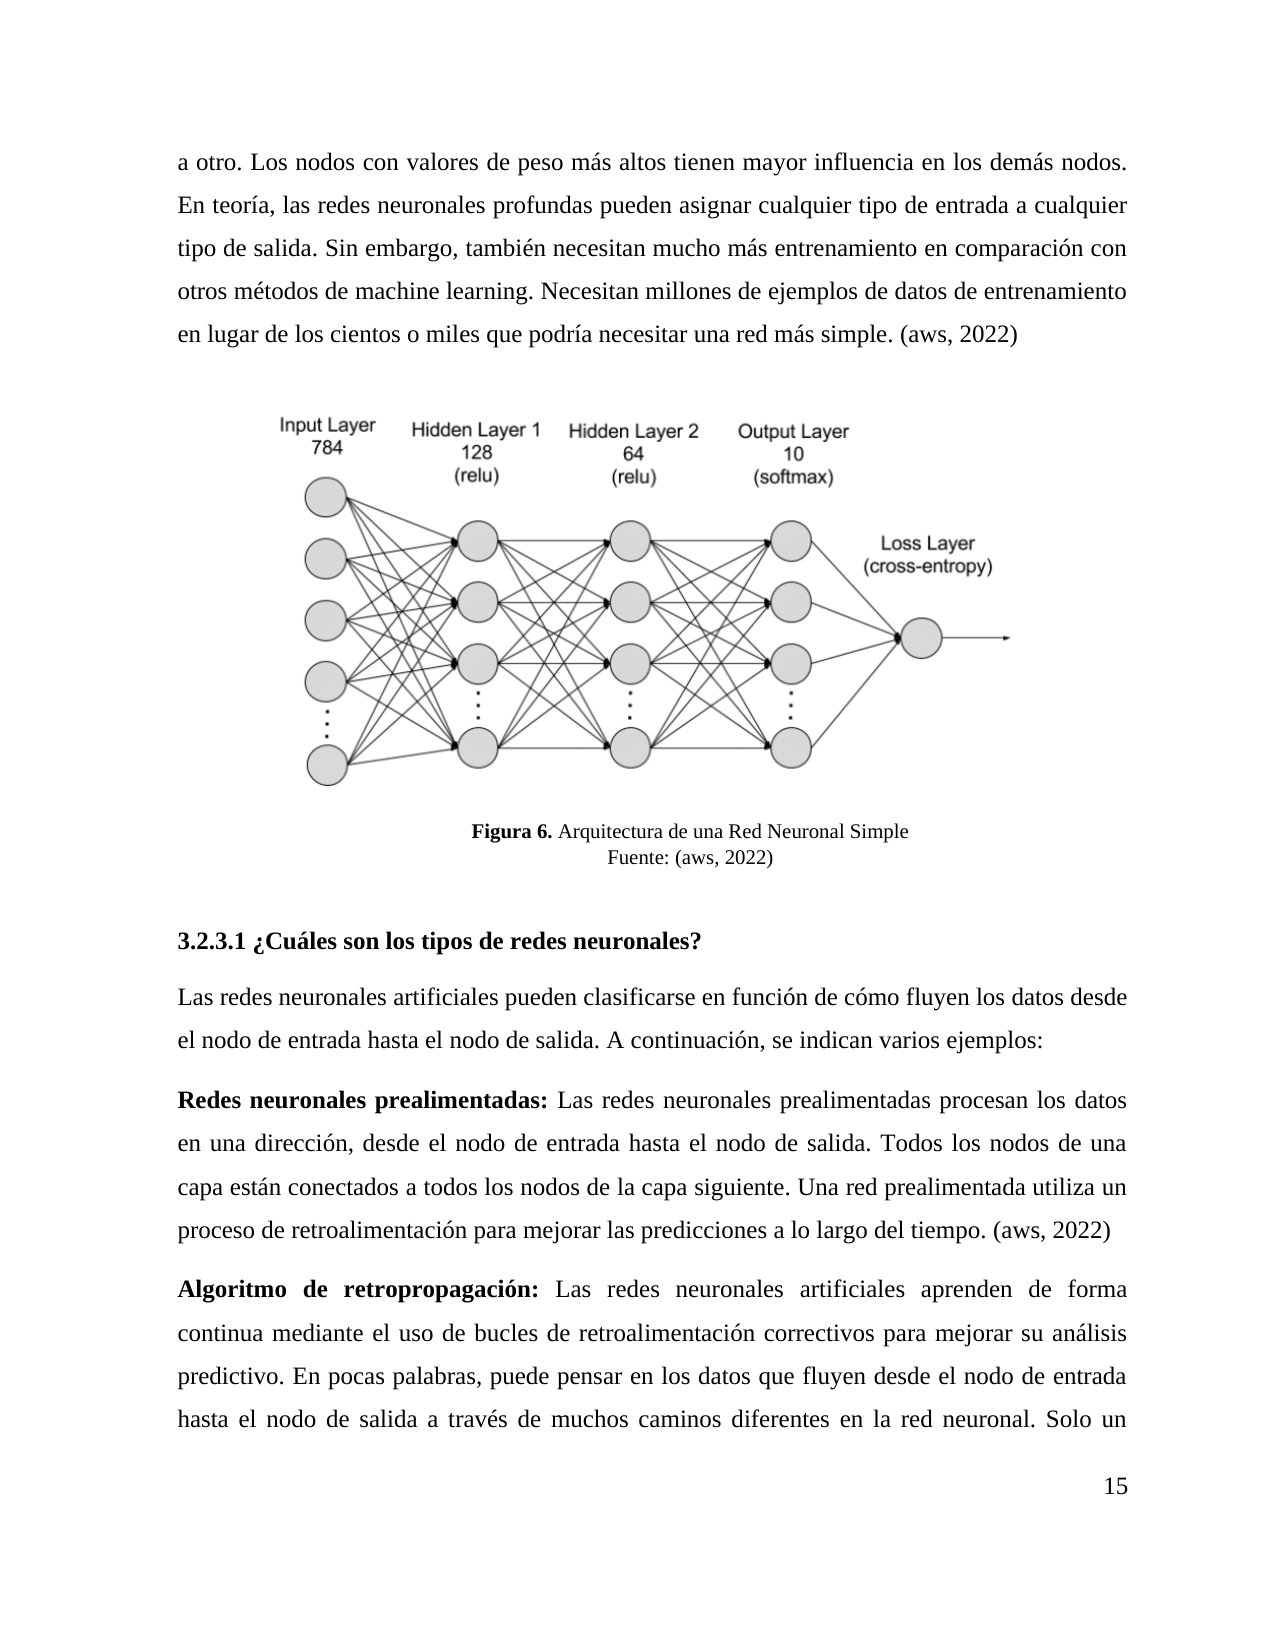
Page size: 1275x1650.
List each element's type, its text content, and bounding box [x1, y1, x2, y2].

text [177, 1274, 1128, 1433]
text Las redes neuronales artificiales pueden clasificarse en función de cómo fluyen los datos desde el nodo de entrada hasta el nodo de salida. A continuación, se indican varios ejemplos: [177, 982, 1128, 1054]
text Redes neuronales prealimentadas: Las redes neuronales prealimentadas procesan los datos en una dirección, desde el nodo de entrada hasta el nodo de salida. Todos los nodos de una capa están conectados a todos los nodos de la capa siguiente. Una red prealimentada utiliza un proceso de retroalimentación para mejorar las predicciones a lo largo del tiempo. [177, 1085, 1128, 1243]
text Figura 6. Arquitectura de una Red Neuronal Simple [252, 819, 1128, 843]
subtitle 3.2.3.1 ¿Cuáles son los tipos de redes neuronales? [177, 926, 1128, 955]
picture [247, 379, 1058, 789]
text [177, 147, 1128, 348]
text Fuente: [252, 845, 1128, 869]
